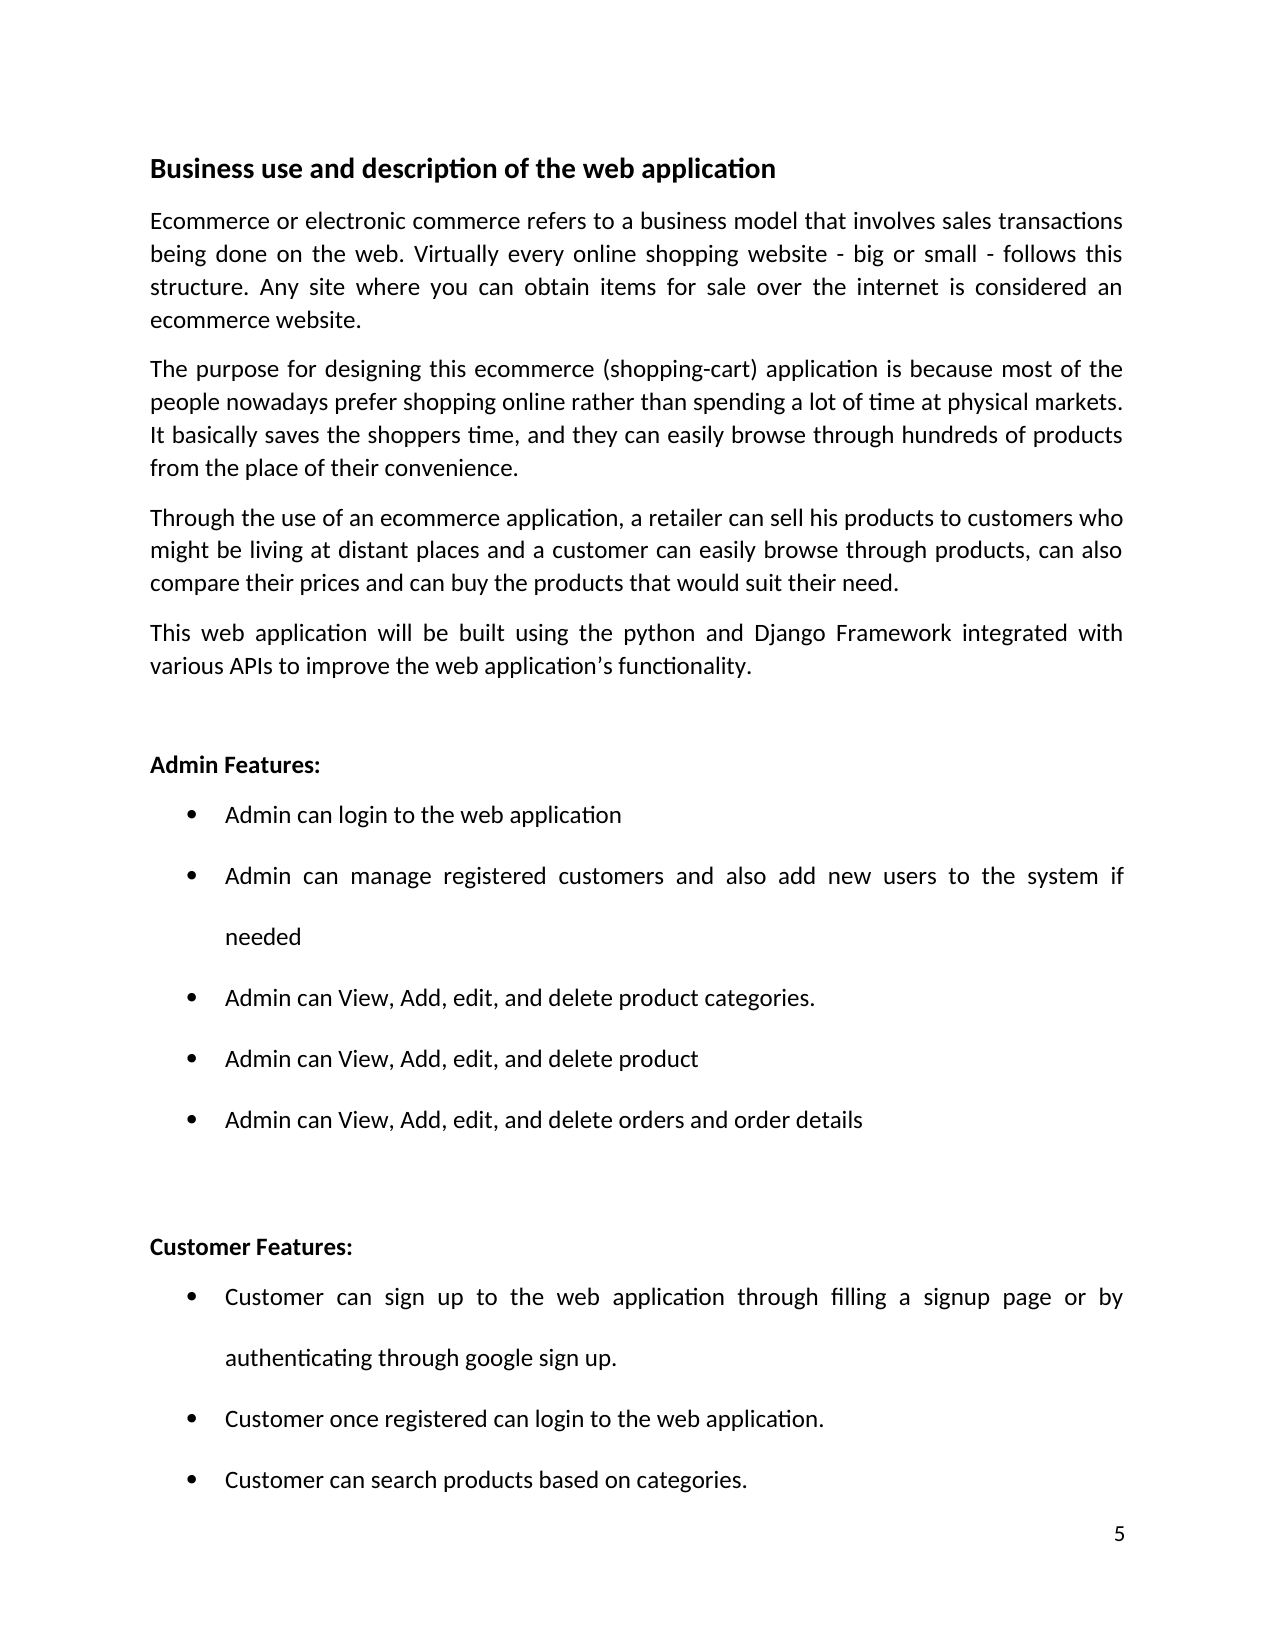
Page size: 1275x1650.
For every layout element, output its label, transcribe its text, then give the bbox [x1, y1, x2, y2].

text This web application will be built using the python and Django Framework integrated with various APIs to improve the web application’s functionality. [150, 617, 1125, 681]
text Ecommerce or electronic commerce refers to a business model that involves sales transactions being done on the web. Virtually every online shopping website - big or small - follows this structure. Any site where you can obtain items for sale over the internet is considered an ecommerce website.​ [150, 205, 1125, 334]
text Admin Features: [150, 749, 1125, 780]
text Business use and description of the web application [150, 150, 1125, 186]
list Customer can search products based on categories. [187, 1464, 1125, 1494]
text The purpose for designing this ecommerce (shopping-cart) application is because most of the people nowadays prefer shopping online rather than spending a lot of time at physical markets. It basically saves the shoppers time, and they can easily browse through hundreds of products from the place of their convenience.​ [150, 353, 1125, 483]
list Admin can View, Add, edit, and delete product categories. [187, 982, 1125, 1012]
list Customer can sign up to the web application through filling a signup page or by authenticating through google sign up. [187, 1281, 1125, 1372]
list Admin can login to the web application [187, 799, 1125, 829]
list Customer once registered can login to the web application. [187, 1403, 1125, 1433]
text Through the use of an ecommerce application, a retailer can sell his products to customers who might be living at distant places and a customer can easily browse through products, can also compare their prices and can buy the products that would suit their need.​ [150, 502, 1125, 598]
list Admin can View, Add, edit, and delete orders and order details [187, 1104, 1125, 1134]
text Customer Features: [150, 1231, 1125, 1262]
list Admin can View, Add, edit, and delete product [187, 1043, 1125, 1073]
list Admin can manage registered customers and also add new users to the system if needed [187, 860, 1125, 951]
